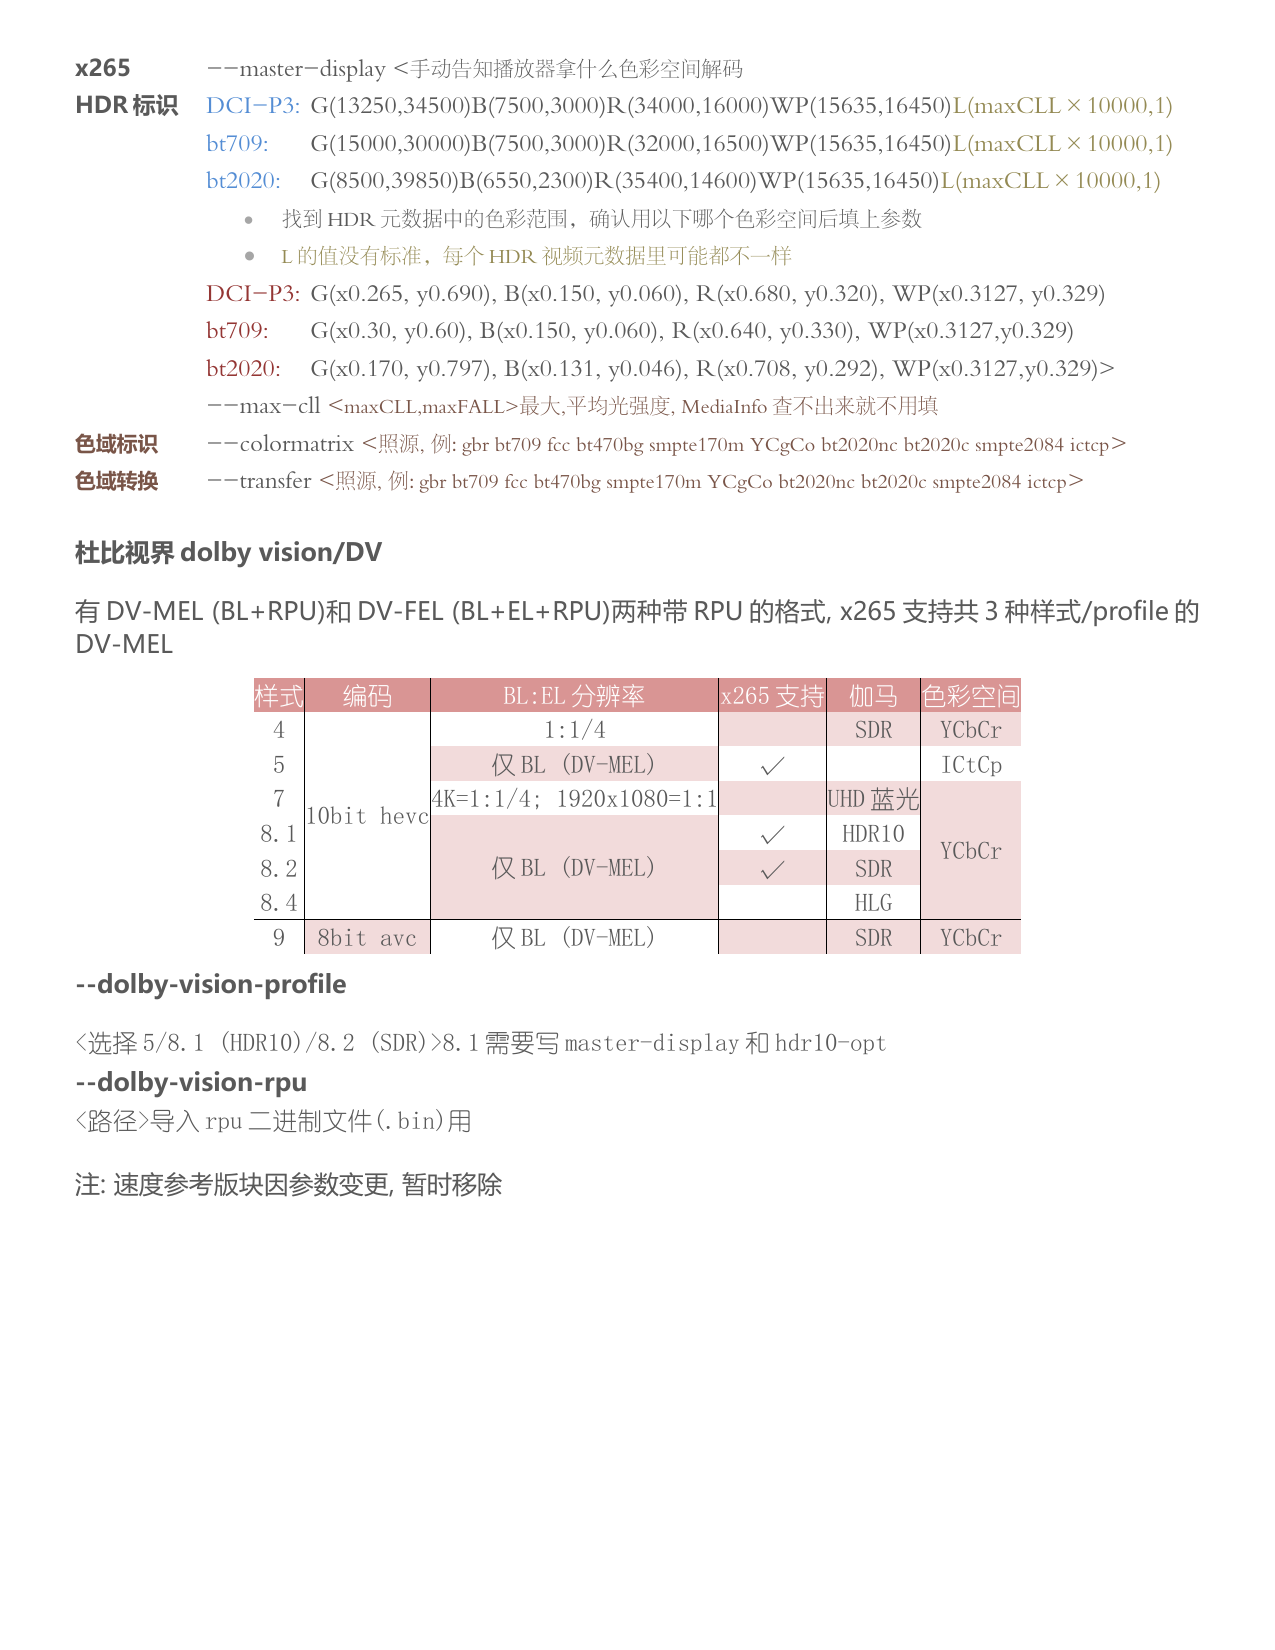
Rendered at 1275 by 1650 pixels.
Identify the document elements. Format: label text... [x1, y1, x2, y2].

table_header 编码 [305, 678, 430, 712]
table_cell 5 [254, 746, 304, 781]
table_cell 4 [254, 712, 304, 746]
table_header 伽马 [827, 678, 920, 712]
table_cell 8.1 [254, 815, 304, 850]
table_cell UHD蓝光 [827, 781, 920, 815]
table_cell HLG [827, 885, 920, 919]
text <路径>导入rpu二进制文件(.bin)用 [75, 1103, 1200, 1137]
table_cell 仅BL (DV-MEL) [431, 815, 718, 919]
table_cell HDR10 [827, 815, 920, 850]
text 注: 速度参考版块因参数变更, 暂时移除 [75, 1167, 1200, 1201]
table_cell SDR [827, 850, 920, 885]
table_cell [719, 920, 826, 954]
table_cell 8.4 [254, 885, 304, 919]
table_cell √ [719, 850, 826, 885]
table_cell [719, 781, 826, 815]
text <选择5/8.1 (HDR10)/8.2 (SDR)>8.1需要写master-display和hdr10-opt [75, 1025, 1200, 1059]
table_header 样式 [254, 678, 304, 712]
table_header 色彩空间 [921, 678, 1021, 712]
table_cell 8.2 [254, 850, 304, 885]
table_cell 7 [254, 781, 304, 815]
table_cell 1:1/4 [431, 712, 718, 746]
table_cell 仅BL (DV-MEL) [431, 920, 718, 954]
table_cell [719, 885, 826, 919]
text --dolby-vision-rpu [75, 1064, 1200, 1098]
text 杜比视界dolby vision/DV [75, 534, 1200, 568]
table_cell √ [719, 815, 826, 850]
table_cell YCbCr [921, 712, 1021, 746]
text --dolby-vision-profile [75, 966, 1200, 1000]
table_header BL:EL分辨率 [431, 678, 718, 712]
table_cell 4K=1:1/4; 1920x1080=1:1 [431, 781, 718, 815]
table_cell 仅BL (DV-MEL) [431, 746, 718, 781]
table_cell 8bit avc [305, 920, 430, 954]
table_cell SDR [827, 712, 920, 746]
table_cell SDR [827, 920, 920, 954]
text 有DV-MEL (BL+RPU)和DV-FEL (BL+EL+RPU)两种带RPU的格式, x265支持共3种样式/profile的DV-MEL [75, 593, 1200, 661]
table_cell 10bit hevc [305, 712, 430, 919]
table_cell YCbCr [921, 920, 1021, 954]
table_cell 9 [254, 920, 304, 954]
table_header x265支持 [719, 678, 826, 712]
table_cell [719, 712, 826, 746]
table_cell [827, 746, 920, 781]
table_cell ICtCp [921, 746, 1021, 781]
table_cell YCbCr [921, 781, 1021, 919]
table_cell √ [719, 746, 826, 781]
